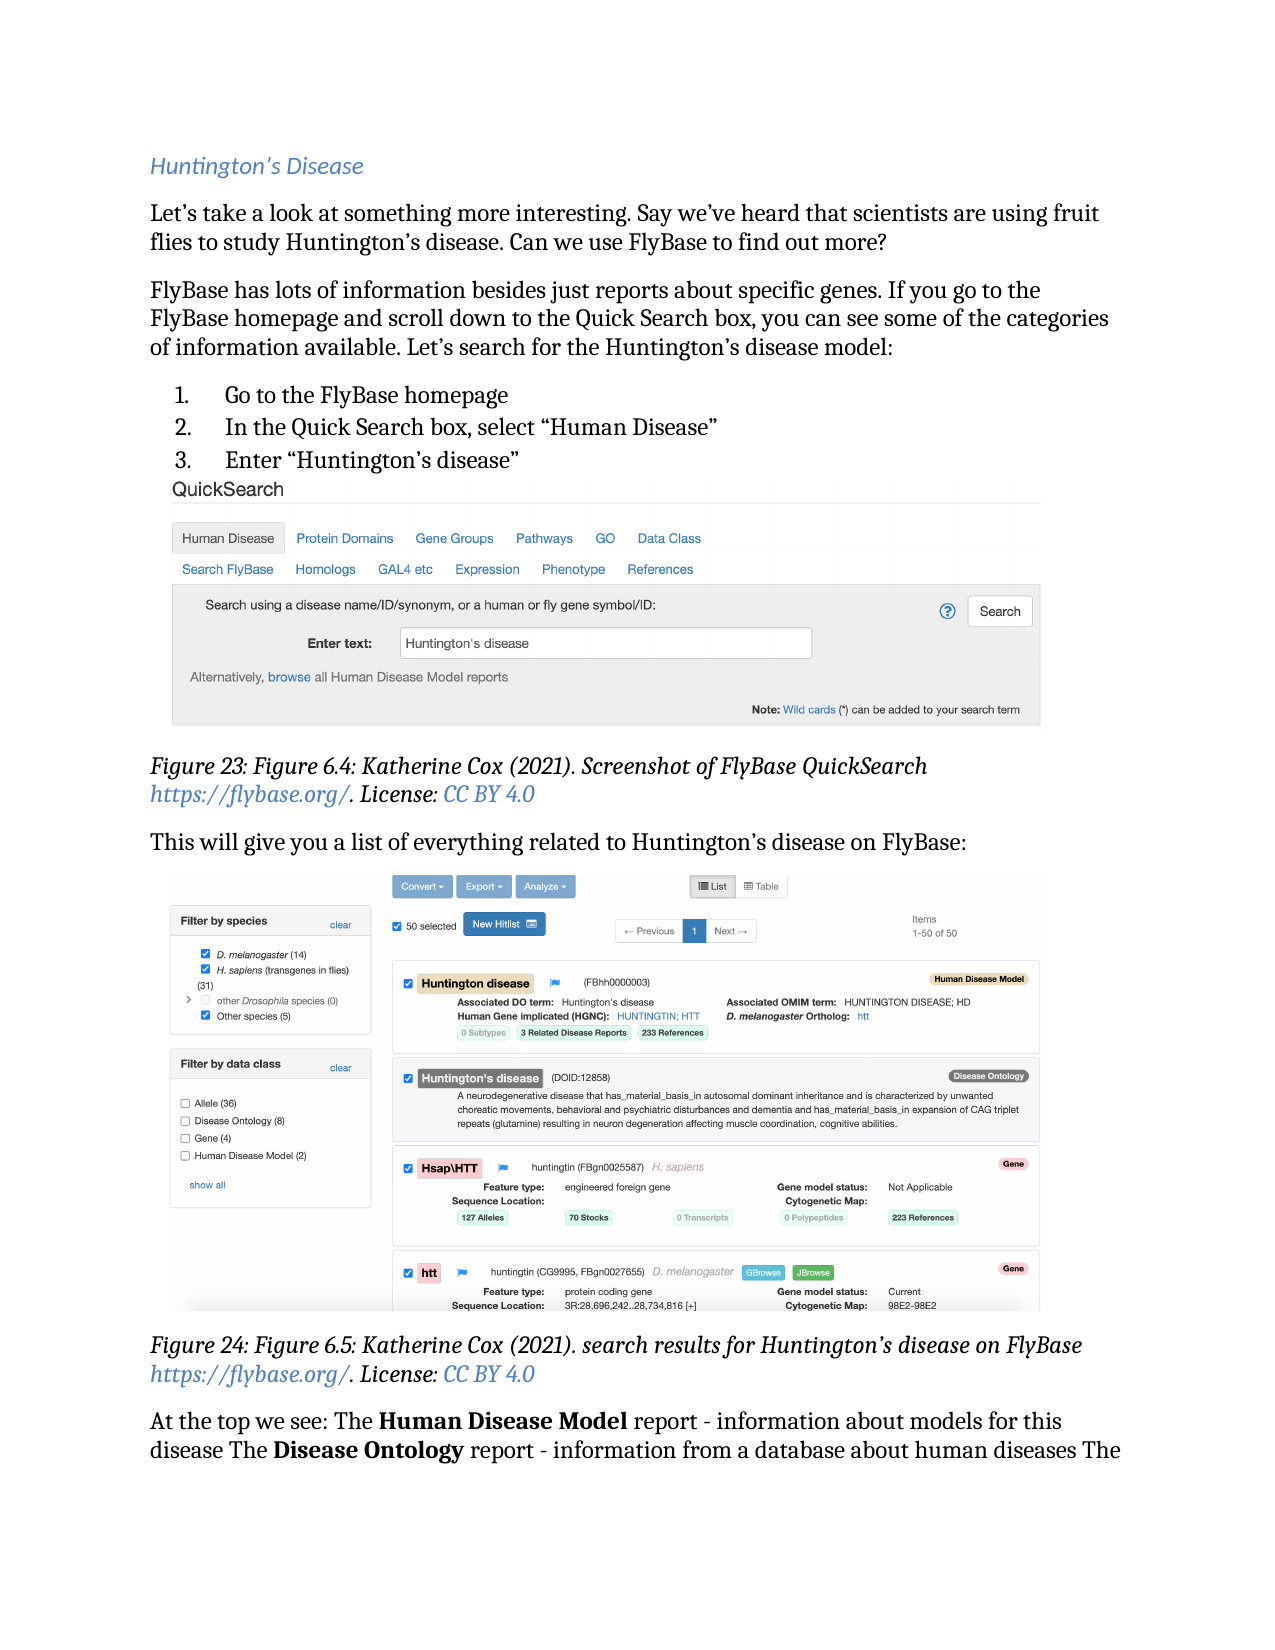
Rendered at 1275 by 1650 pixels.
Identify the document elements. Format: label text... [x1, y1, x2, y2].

picture [168, 875, 1044, 1311]
text FlyBase has lots of information besides just reports about specific genes. If you go to the FlyBase homepage and scroll down to the Quick Search box, you can see some of the categories of information available. Let’s search for the Huntington’s disease model: [150, 276, 1125, 362]
text This will give you a list of everything related to Huntington’s disease on FlyBase: [150, 828, 1125, 857]
list Go to the FlyBase homepage [175, 381, 1125, 409]
list In the Quick Search box, select “Human Disease” [175, 413, 1125, 442]
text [150, 1407, 1125, 1465]
text Let’s take a look at something more interesting. Say we’ve heard that scientists are using fruit flies to study Huntington’s disease. Can we use FlyBase to find out more? [150, 199, 1125, 257]
subtitle Huntington’s Disease [150, 150, 1125, 181]
picture [168, 478, 1044, 731]
list Enter “Huntington’s disease” [175, 446, 1125, 474]
